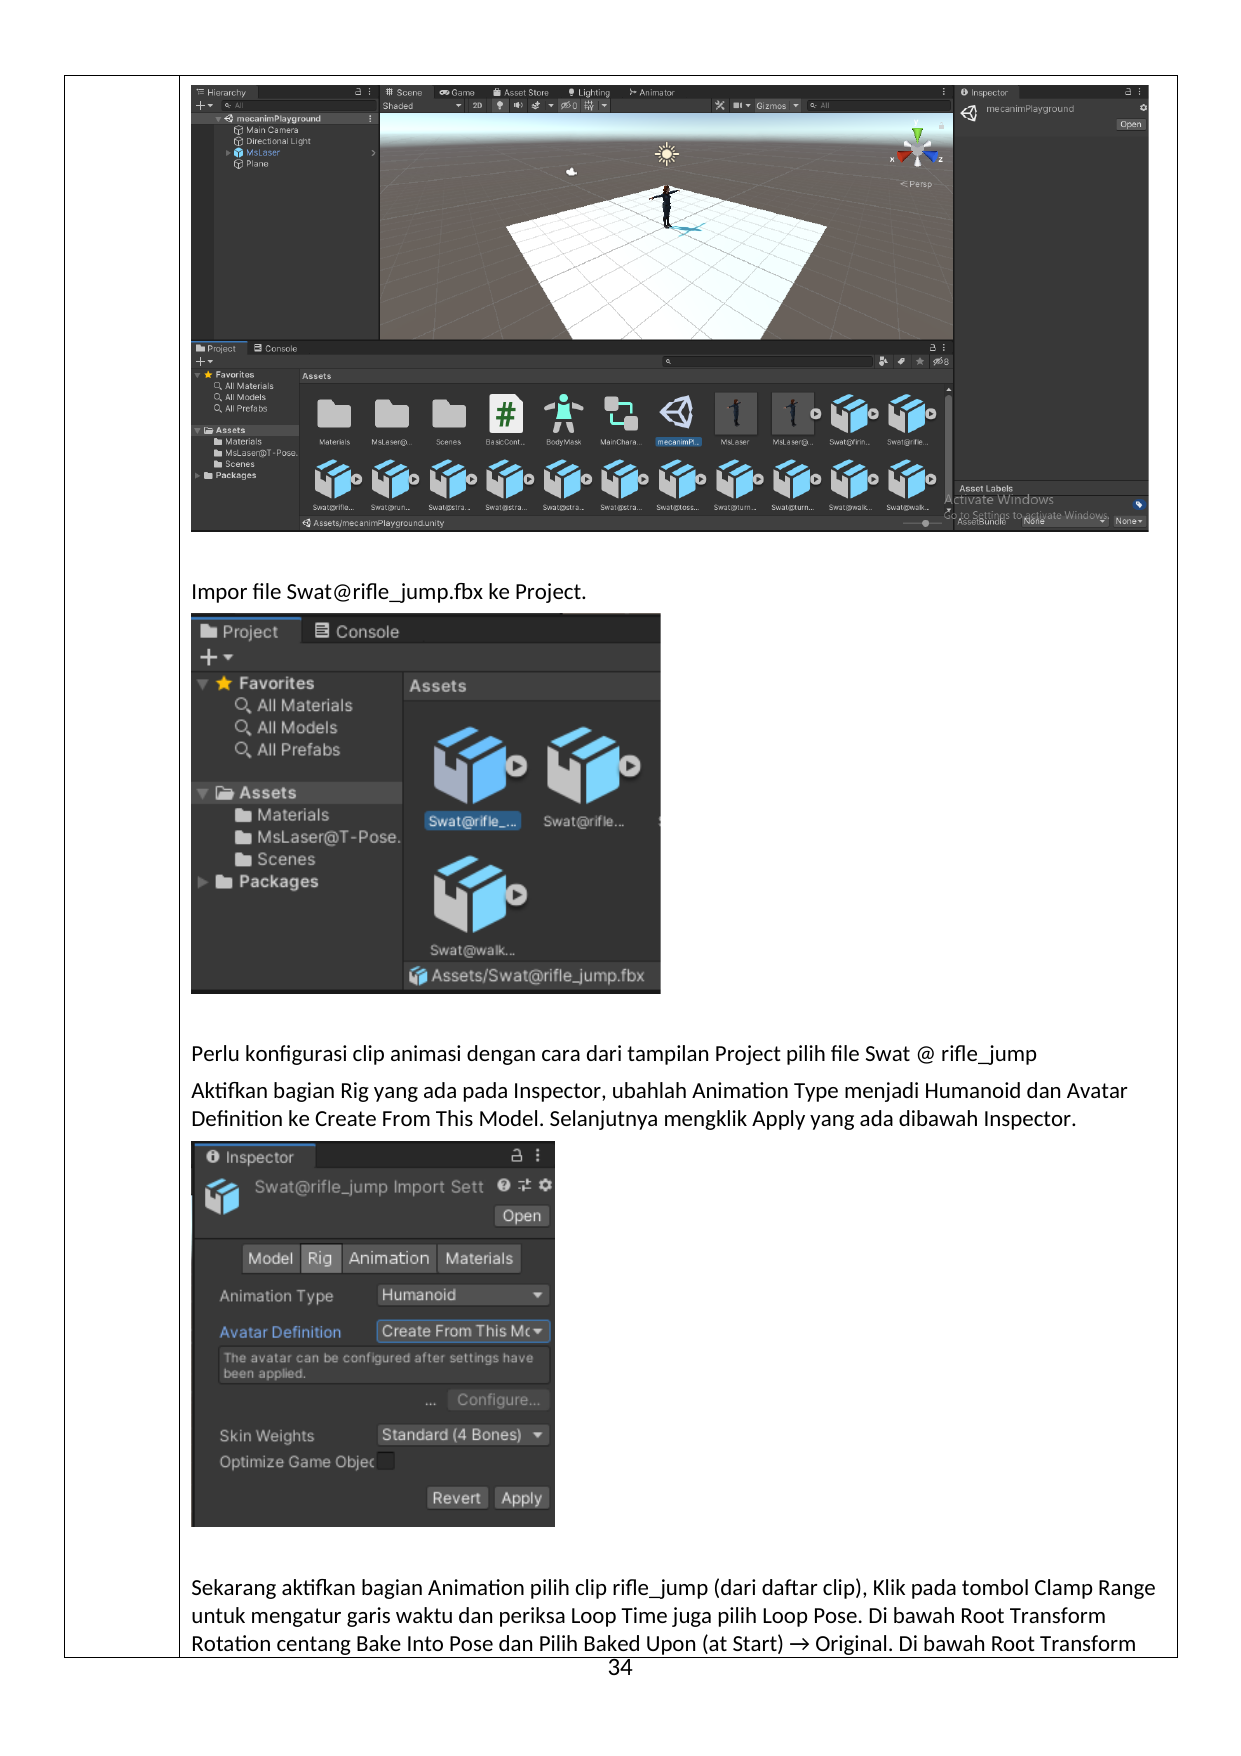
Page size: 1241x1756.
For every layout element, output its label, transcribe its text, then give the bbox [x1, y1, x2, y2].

picture [191, 1141, 555, 1527]
table_cell 1 [65, 76, 179, 1657]
picture [191, 613, 661, 994]
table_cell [180, 76, 1177, 1657]
picture [191, 85, 1149, 532]
